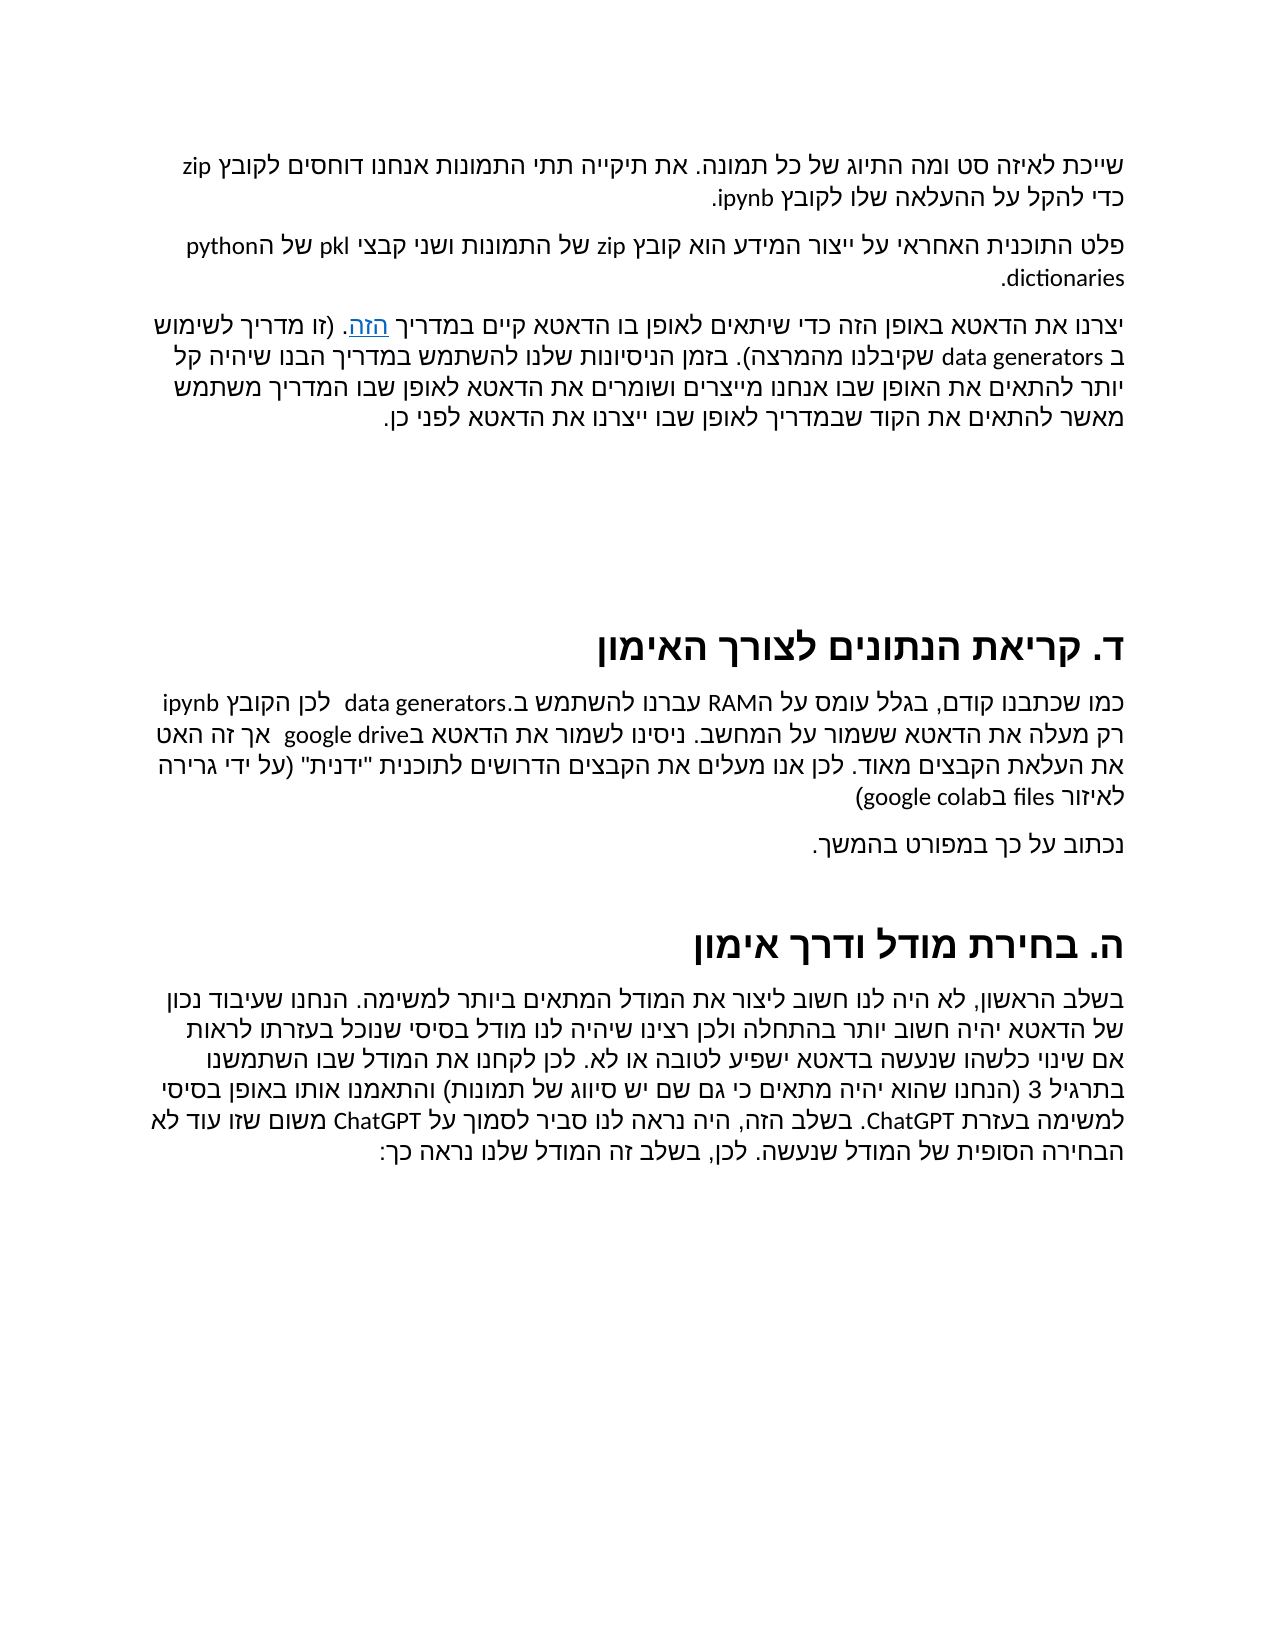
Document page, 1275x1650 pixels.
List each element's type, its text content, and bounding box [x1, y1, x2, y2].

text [150, 150, 1125, 212]
text בשלב הראשון, לא היה לנו חשוב ליצור את המודל המתאים ביותר למשימה. הנחנו שעיבוד נכון של הדאטא יהיה חשוב יותר בהתחלה ולכן רצינו שיהיה לנו מודל בסיסי שנוכל בעזרתו לראות אם שינוי כלשהו שנעשה בדאטא ישפיע לטובה או לא. לכן לקחנו את המודל שבו השתמשנו בתרגיל 3 (הנחנו שהוא יהיה מתאים כי גם שם יש סיווג של תמונות) והתאמנו אותו באופן בסיסי למשימה בעזרת ChatGPT. בשלב הזה, היה נראה לנו סביר לסמוך על ChatGPT משום שזו עוד לא הבחירה הסופית של המודל שנעשה. לכן, בשלב זה המודל שלנו נראה כך: [150, 985, 1125, 1166]
text כמו שכתבנו קודם, בגלל עומס על הRAM עברנו להשתמש ב.data generators לכן הקובץ ipynb רק מעלה את הדאטא ששמור על המחשב. ניסינו לשמור את הדאטא בgoogle drive אך זה האט את העלאת הקבצים מאוד. לכן אנו מעלים את הקבצים הדרושים לתוכנית "ידנית" (על ידי גרירה לאיזור files בgoogle colab) [150, 687, 1125, 812]
text ה. בחירת מודל ודרך אימון [150, 923, 1125, 966]
text פלט התוכנית האחראי על ייצור המידע הוא קובץ zip של התמונות ושני קבצי pkl של הpython dictionaries. [150, 231, 1125, 293]
text יצרנו את הדאטא באופן הזה כדי שיתאים לאופן בו הדאטא קיים במדריך הזה. (זו מדריך לשימוש ב data generators שקיבלנו מהמרצה). בזמן הניסיונות שלנו להשתמש במדריך הבנו שיהיה קל יותר להתאים את האופן שבו אנחנו מייצרים ושומרים את הדאטא לאופן שבו המדריך משתמש מאשר להתאים את הקוד שבמדריך לאופן שבו ייצרנו את הדאטא לפני כן. [150, 311, 1125, 432]
text נכתוב על כך במפורט בהמשך. [150, 830, 1125, 859]
text ד. קריאת הנתונים לצורך האימון [150, 626, 1125, 669]
